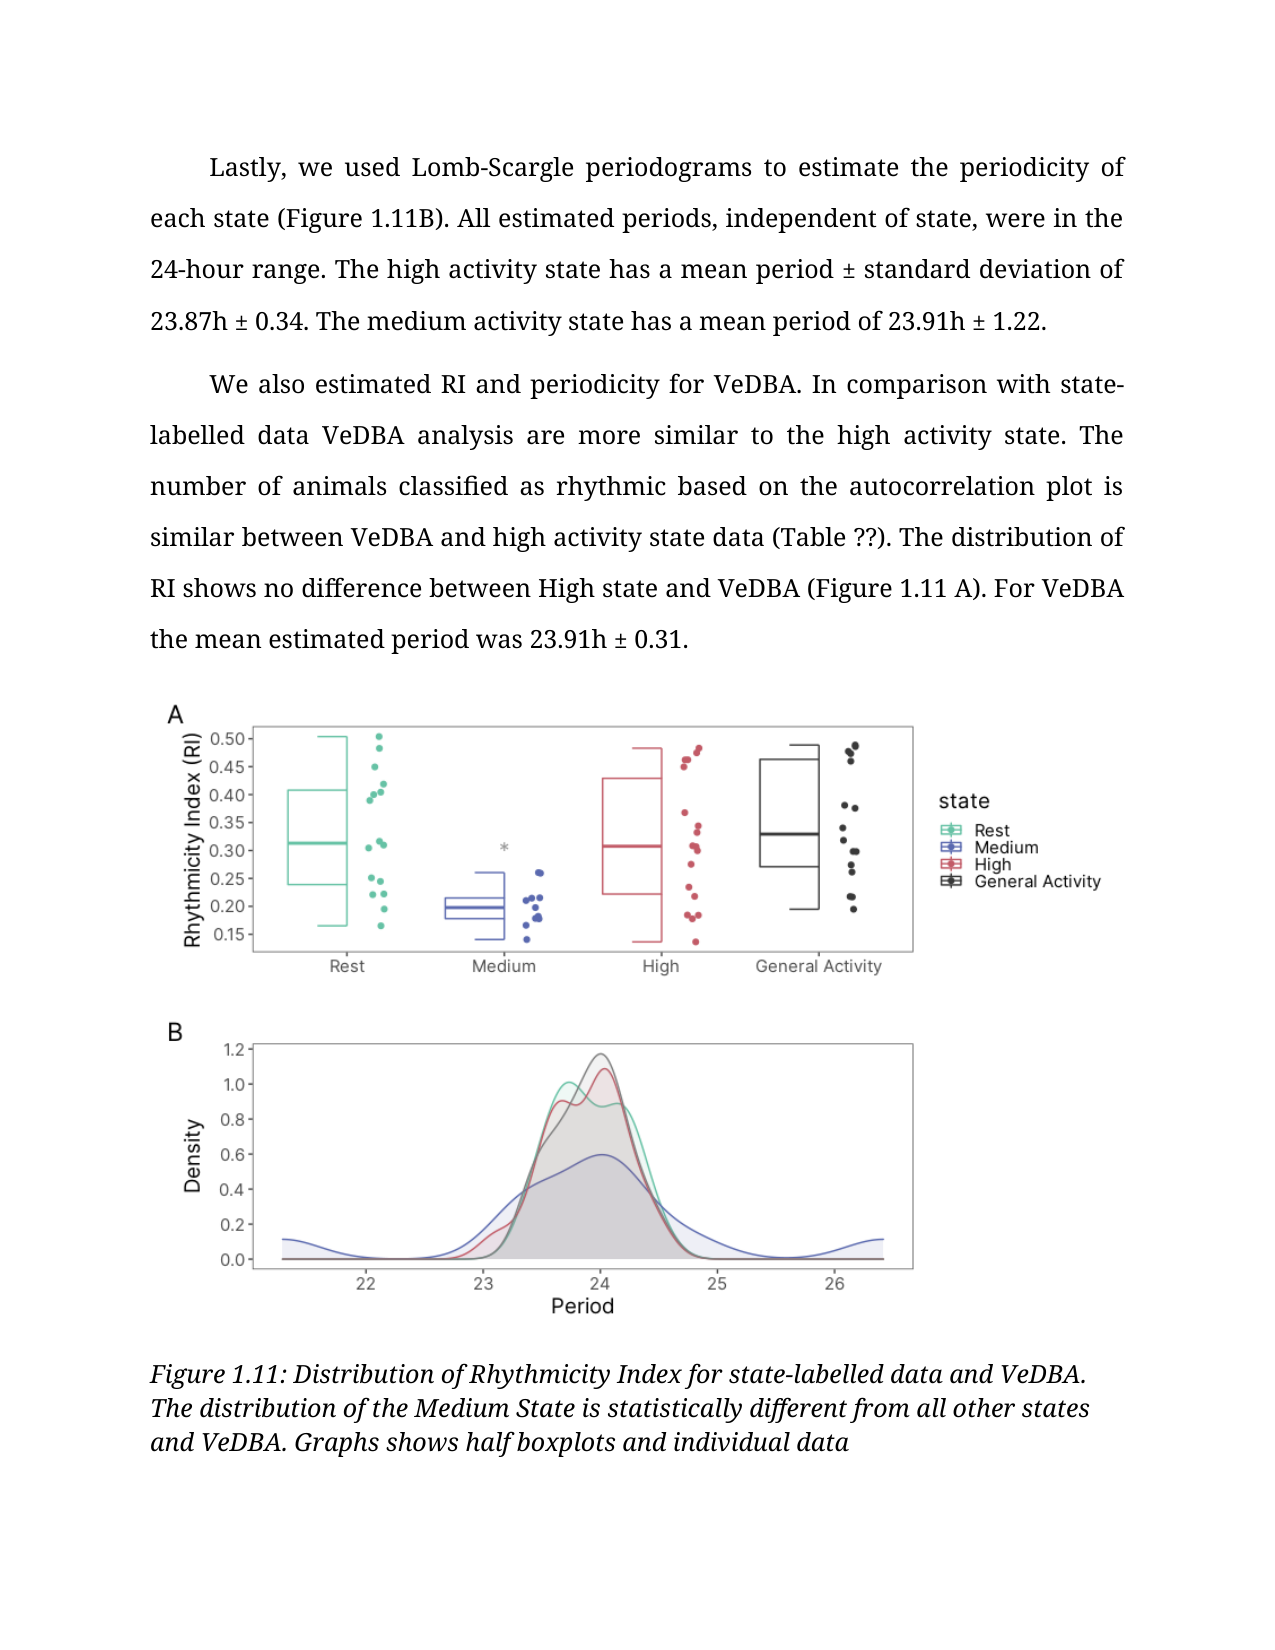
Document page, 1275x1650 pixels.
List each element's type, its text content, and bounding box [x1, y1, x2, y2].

text We also estimated RI and periodicity for VeDBA. In comparison with state-labelled data VeDBA analysis are more similar to the high activity state. The number of animals classified as rhythmic based on the autocorrelation plot is similar between VeDBA and high activity state data (Table ??). The distribution of RI shows no difference between High state and VeDBA (Figure 1.11 A). For VeDBA the mean estimated period was 23.91h ± 0.31. [150, 367, 1125, 656]
text Lastly, we used Lomb-Scargle periodograms to estimate the periodicity of each state (Figure 1.11B). All estimated periods, independent of state, were in the 24-hour range. The high activity state has a mean period ± standard deviation of 23.87h ± 0.34. The medium activity state has a mean period of 23.91h ± 1.22. [150, 150, 1125, 337]
text Figure 1.11: Distribution of Rhythmicity Index for state-labelled data and VeDBA. The distribution of the Medium State is statistically different from all other states and VeDBA. Graphs shows half boxplots and individual data [150, 1356, 1125, 1458]
picture [150, 685, 1125, 1336]
